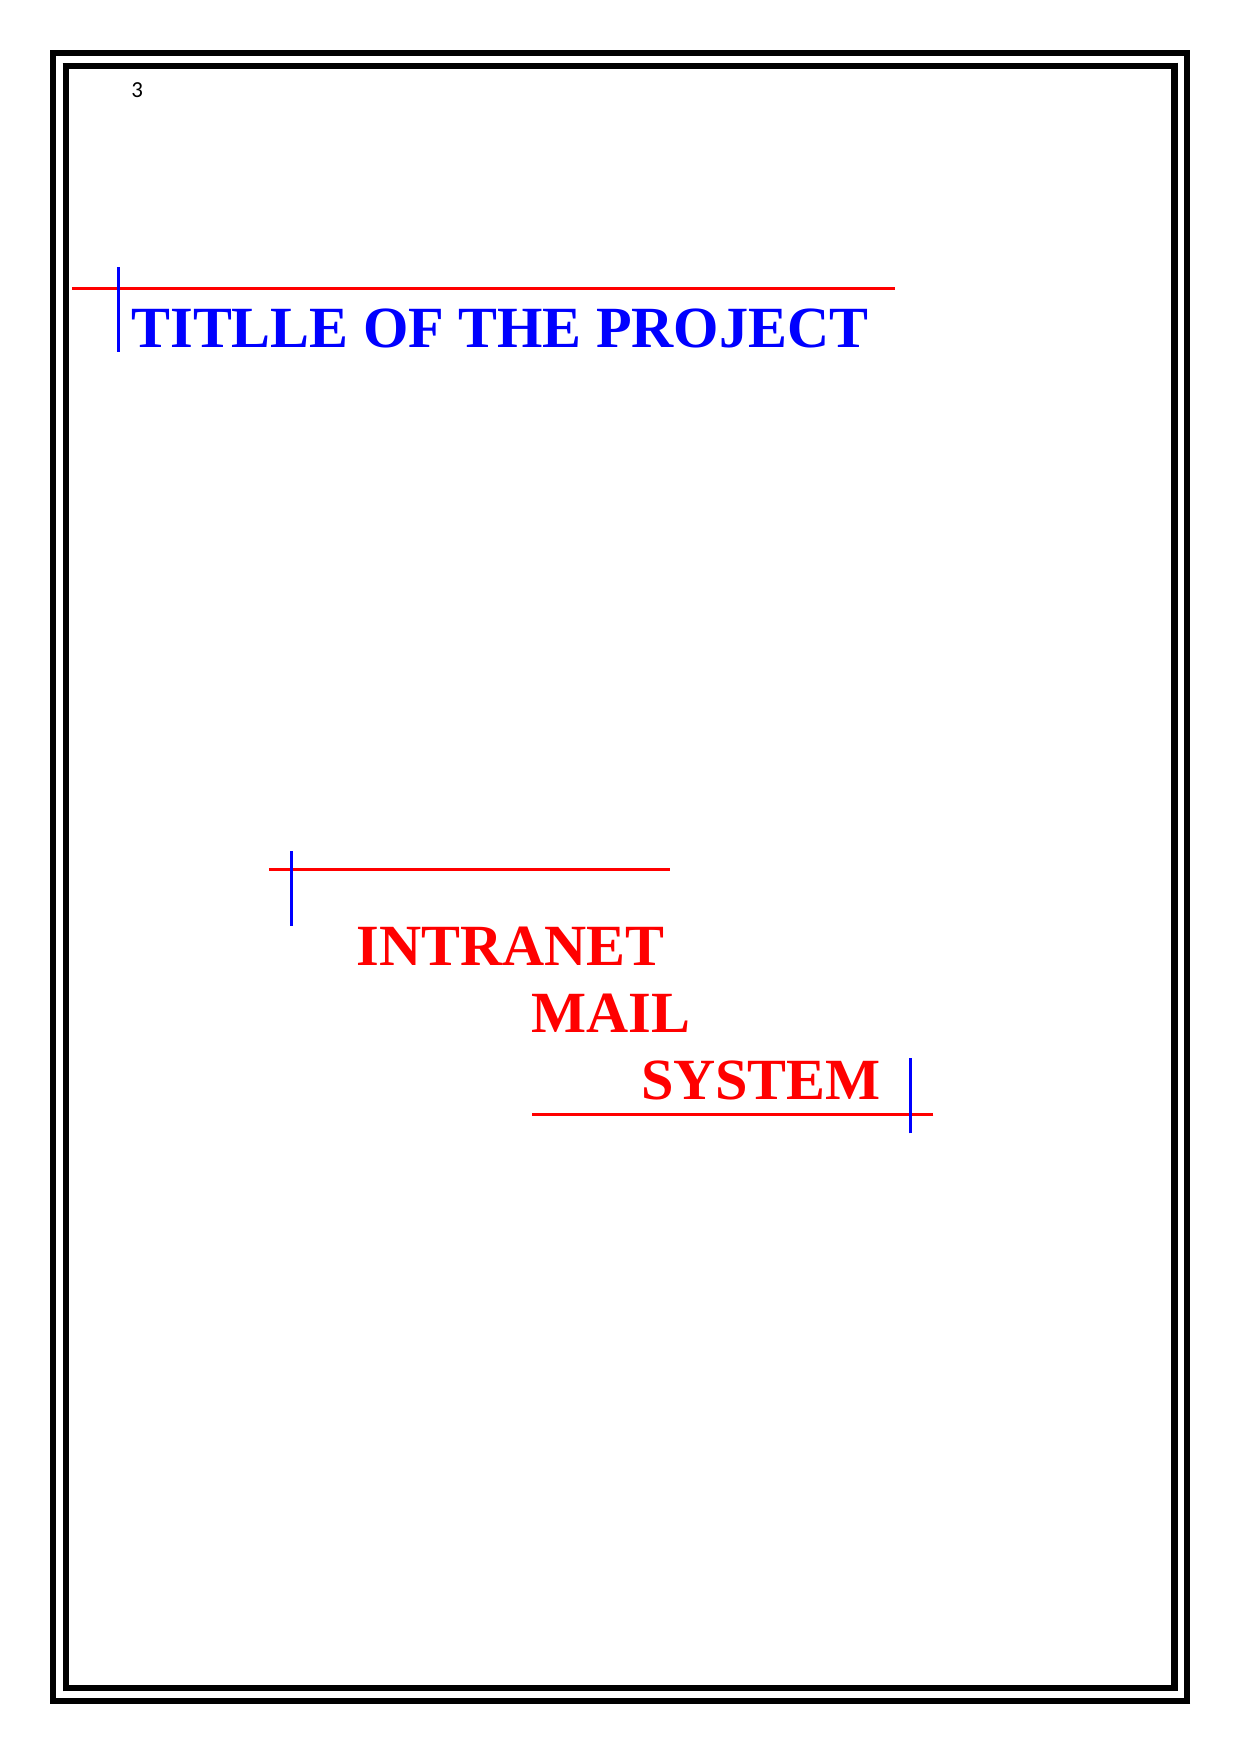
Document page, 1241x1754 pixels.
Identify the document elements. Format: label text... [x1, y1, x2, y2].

text MAIL [131, 978, 1090, 1045]
text INTRANET [281, 911, 1090, 978]
text TITLLE OF THE PROJECT [131, 292, 1090, 359]
text SYSTEM [131, 1045, 1090, 1112]
